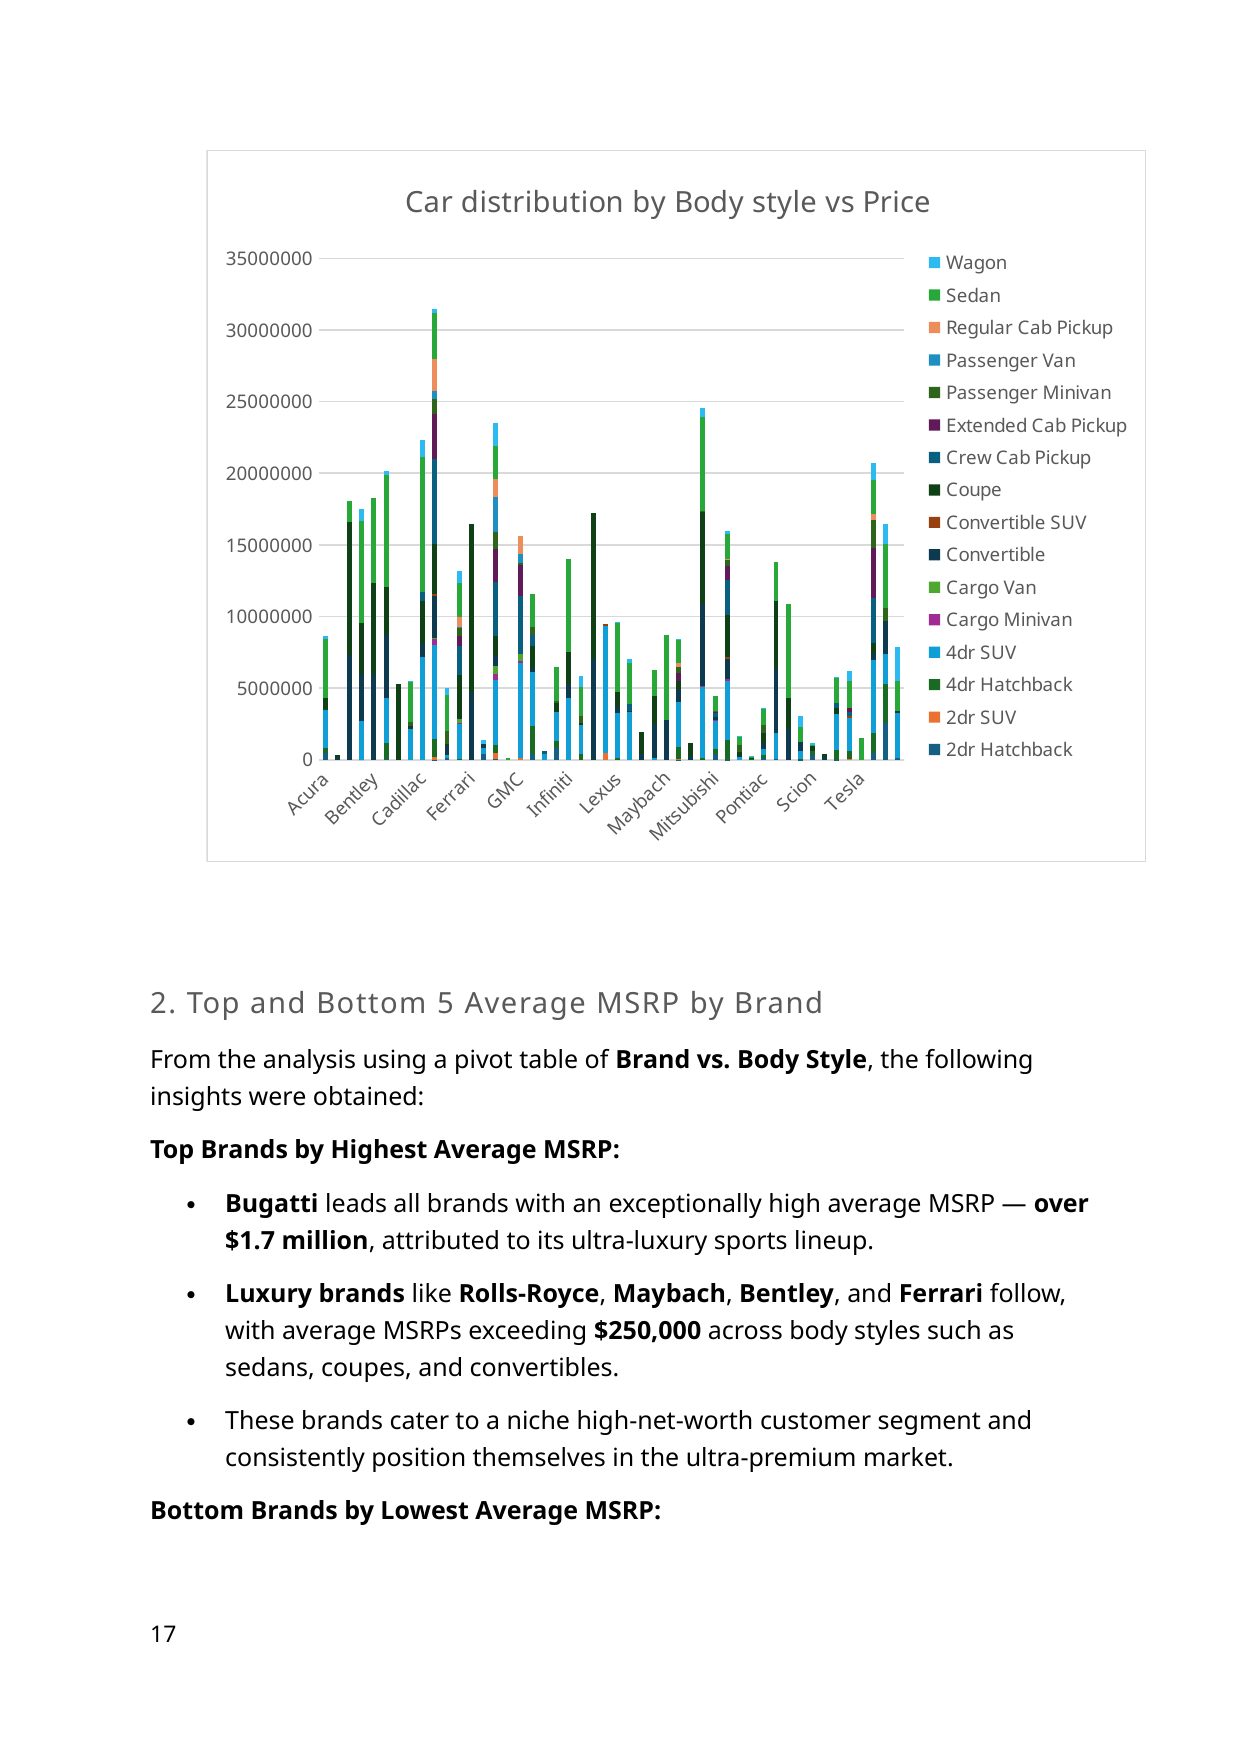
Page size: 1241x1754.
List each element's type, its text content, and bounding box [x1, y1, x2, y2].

subtitle 2. Top and Bottom 5 Average MSRP by Brand [150, 982, 1090, 1022]
text From the analysis using a pivot table of Brand vs. Body Style, the following insights were obtained: [150, 1042, 1090, 1113]
list These brands cater to a niche high-net-worth customer segment and consistently position themselves in the ultra-premium market. [187, 1403, 1090, 1474]
text Bottom Brands by Lowest Average MSRP: [150, 1493, 1090, 1527]
list Luxury brands like Rolls-Royce, Maybach, Bentley, and Ferrari follow, with average MSRPs exceeding $250,000 across body styles such as sedans, coupes, and convertibles. [187, 1276, 1090, 1383]
list Bugatti leads all brands with an exceptionally high average MSRP — over $1.7 million, attributed to its ultra-luxury sports lineup. [187, 1186, 1090, 1256]
text Top Brands by Highest Average MSRP: [150, 1132, 1090, 1166]
